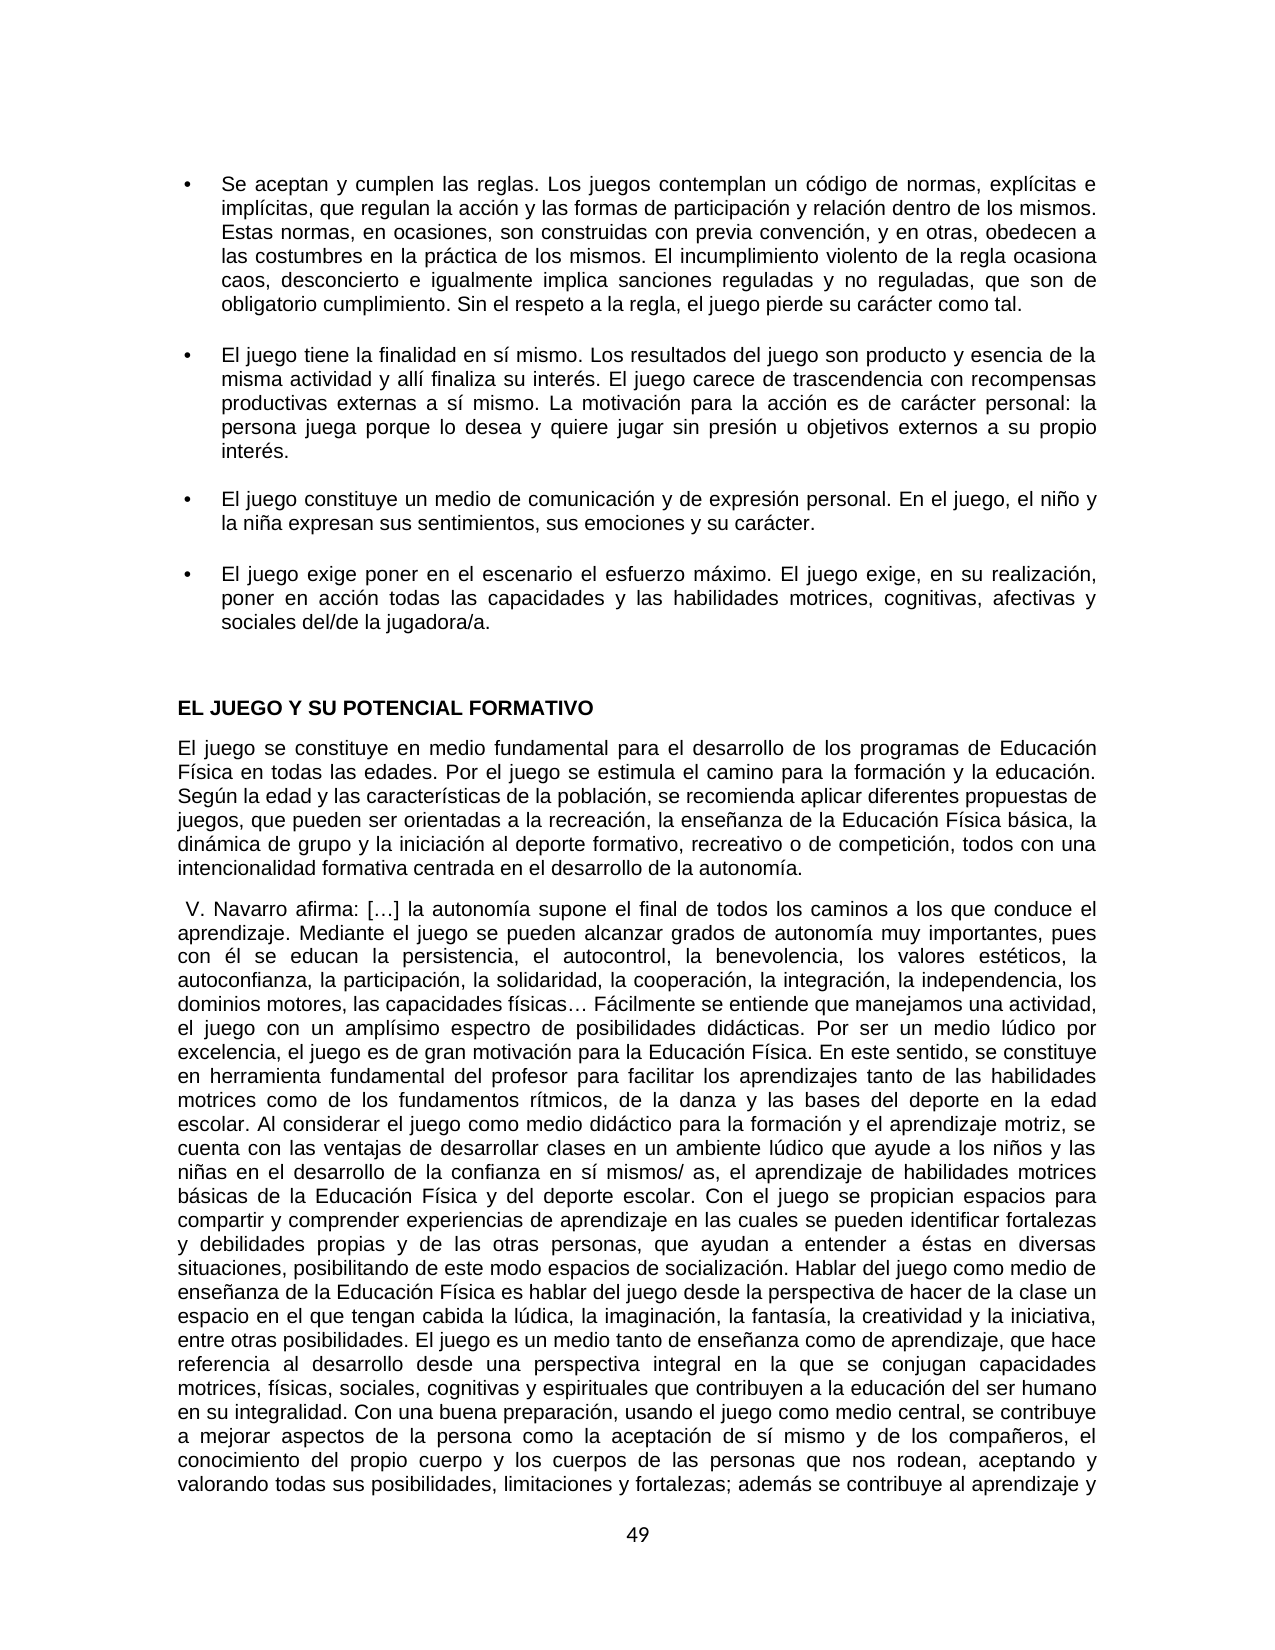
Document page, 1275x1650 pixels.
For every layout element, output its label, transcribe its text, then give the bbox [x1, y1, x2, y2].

list Se aceptan y cumplen las reglas. Los juegos contemplan un código de normas, explícitas e implícitas, que regulan la acción y las formas de participación y relación dentro de los mismos. Estas normas, en ocasiones, son construidas con previa convención, y en otras, obedecen a las costumbres en la práctica de los mismos. El incumplimiento violento de la regla ocasiona caos, desconcierto e igualmente implica sanciones reguladas y no reguladas, que son de obligatorio cumplimiento. Sin el respeto a la regla, el juego pierde su carácter como tal. [183, 172, 1098, 315]
text EL JUEGO Y SU POTENCIAL FORMATIVO [177, 695, 1098, 719]
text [177, 896, 1098, 1495]
list El juego exige poner en el escenario el esfuerzo máximo. El juego exige, en su realización, poner en acción todas las capacidades y las habilidades motrices, cognitivas, afectivas y sociales del/de la jugadora/a. [183, 562, 1098, 634]
list El juego tiene la finalidad en sí mismo. Los resultados del juego son producto y esencia de la misma actividad y allí finaliza su interés. El juego carece de trascendencia con recompensas productivas externas a sí mismo. La motivación para la acción es de carácter personal: la persona juega porque lo desea y quiere jugar sin presión u objetivos externos a su propio interés. [183, 343, 1098, 463]
text El juego se constituye en medio fundamental para el desarrollo de los programas de Educación Física en todas las edades. Por el juego se estimula el camino para la formación y la educación. Según la edad y las características de la población, se recomienda aplicar diferentes propuestas de juegos, que pueden ser orientadas a la recreación, la enseñanza de la Educación Física básica, la dinámica de grupo y la iniciación al deporte formativo, recreativo o de competición, todos con una intencionalidad formativa centrada en el desarrollo de la autonomía. [177, 736, 1098, 880]
list El juego constituye un medio de comunicación y de expresión personal. En el juego, el niño y la niña expresan sus sentimientos, sus emociones y su carácter. [183, 487, 1098, 534]
